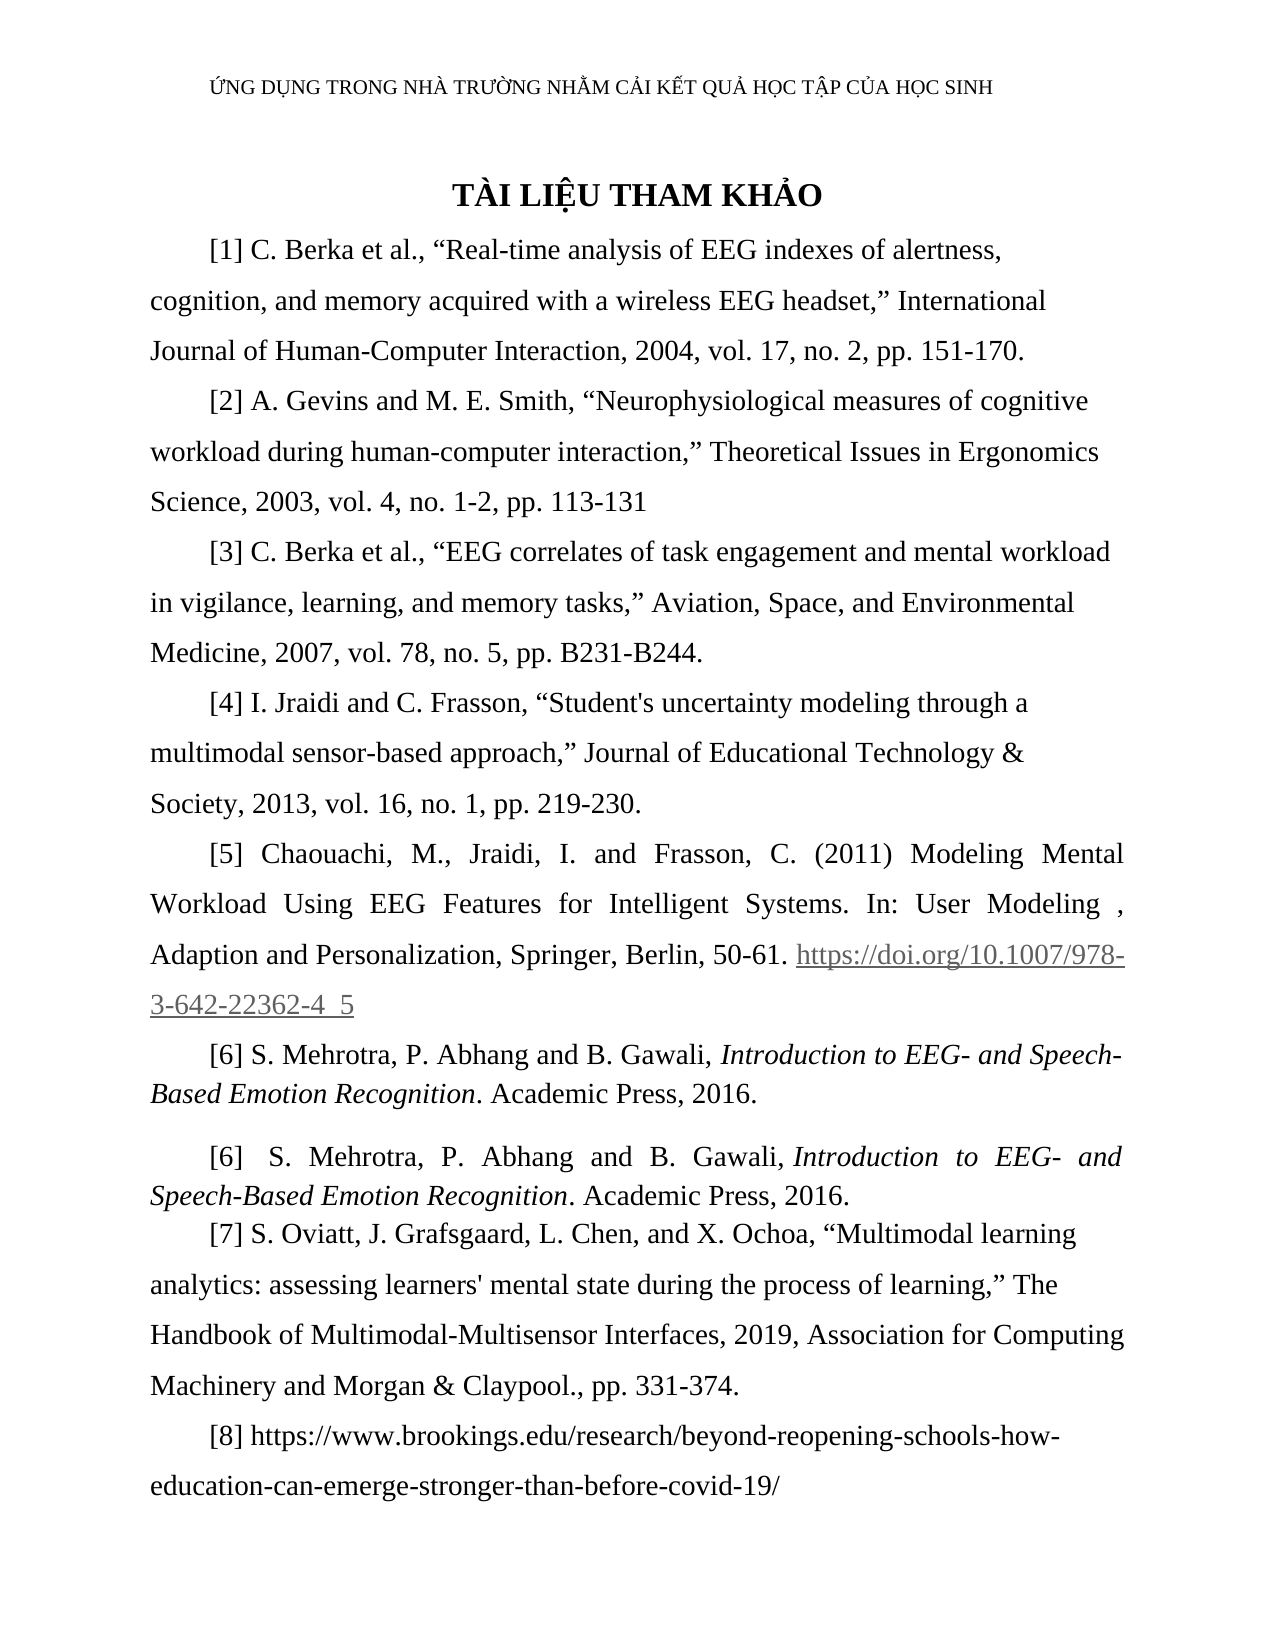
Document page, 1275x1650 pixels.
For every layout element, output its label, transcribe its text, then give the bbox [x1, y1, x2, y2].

text [5] Chaouachi, M., Jraidi, I. and Frasson, C. (2011) Modeling Mental Workload Using EEG Features for Intelligent Systems. In: User Modeling , Adaption and Personalization, Springer, Berlin, 50-61. https://doi.org/10.1007/978-3-642-22362-4_5 [150, 836, 1125, 1021]
text [1] C. Berka et al., “Real-time analysis of EEG indexes of alertness, cognition, and memory acquired with a wireless EEG headset,” International Journal of Human-Computer Interaction, 2004, vol. 17, no. 2, pp. 151-170. [150, 232, 1125, 367]
text [7] S. Oviatt, J. Grafsgaard, L. Chen, and X. Ochoa, “Multimodal learning analytics: assessing learners' mental state during the process of learning,” The Handbook of Multimodal-Multisensor Interfaces, 2019, Association for Computing Machinery and Morgan & Claypool., pp. 331-374. [150, 1217, 1125, 1401]
text [2] A. Gevins and M. E. Smith, “Neurophysiological measures of cognitive workload during human-computer interaction,” Theoretical Issues in Ergonomics Science, 2003, vol. 4, no. 1-2, pp. 113-131 [150, 383, 1125, 518]
text [4] I. Jraidi and C. Frasson, “Student's uncertainty modeling through a multimodal sensor-based approach,” Journal of Educational Technology & Society, 2013, vol. 16, no. 1, pp. 219-230. [150, 685, 1125, 819]
subtitle TÀI LIỆU THAM KHẢO [150, 175, 1125, 213]
text [6] S. Mehrotra, P. Abhang and B. Gawali, Introduction to EEG- and Speech-Based Emotion Recognition. Academic Press, 2016. [150, 1139, 1125, 1212]
text [3] C. Berka et al., “EEG correlates of task engagement and mental workload in vigilance, learning, and memory tasks,” Aviation, Space, and Environmental Medicine, 2007, vol. 78, no. 5, pp. B231-B244. [150, 534, 1125, 668]
text [6] S. Mehrotra, P. Abhang and B. Gawali, Introduction to EEG- and Speech-Based Emotion Recognition. Academic Press, 2016. [150, 1037, 1125, 1109]
text [8] https://www.brookings.edu/research/beyond-reopening-schools-how-education-can-emerge-stronger-than-before-covid-19/ [150, 1418, 1125, 1502]
